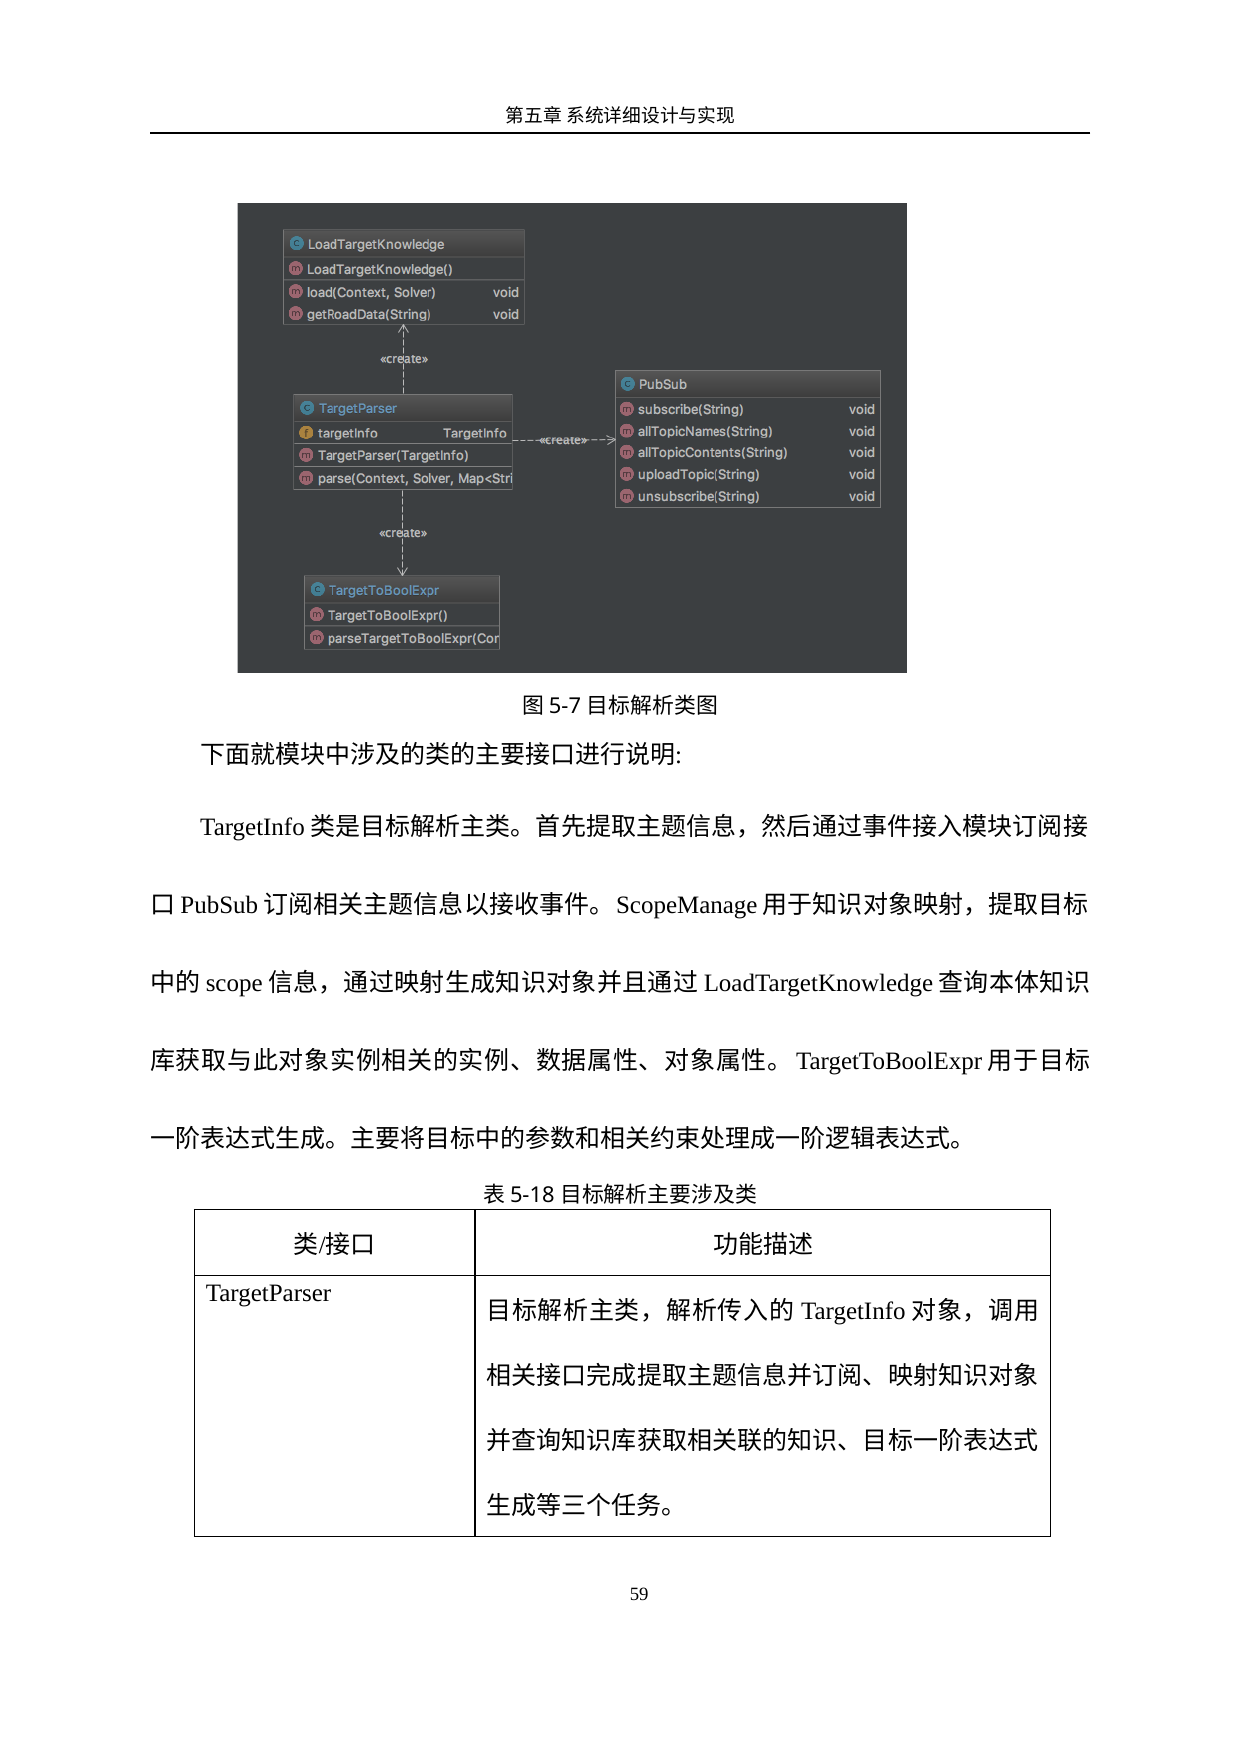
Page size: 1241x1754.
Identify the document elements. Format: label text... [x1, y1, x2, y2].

table_cell 目标解析主类，解析传入的TargetInfo对象，调用相关接口完成提取主题信息并订阅、映射知识对象并查询知识库获取相关联的知识、目标一阶表达式生成等三个任务。 [476, 1276, 1050, 1536]
text 下面就模块中涉及的类的主要接口进行说明: [150, 720, 1090, 785]
table_header 功能描述 [476, 1210, 1050, 1275]
table_header 类/接口 [195, 1210, 474, 1275]
text 图5-7 目标解析类图 [150, 688, 1090, 720]
text TargetInfo类是目标解析主类。首先提取主题信息，然后通过事件接入模块订阅接口PubSub订阅相关主题信息以接收事件。ScopeManage用于知识对象映射，提取目标中的scope信息，通过映射生成知识对象并且通过LoadTargetKnowledge查询本体知识库获取与此对象实例相关的实例、数据属性、对象属性。TargetToBoolExpr用于目标一阶表达式生成。主要将目标中的参数和相关约束处理成一阶逻辑表达式。 [150, 792, 1090, 1169]
text 表5-18 目标解析主要涉及类 [150, 1176, 1090, 1209]
picture [237, 203, 907, 673]
table_cell TargetParser [195, 1276, 474, 1536]
